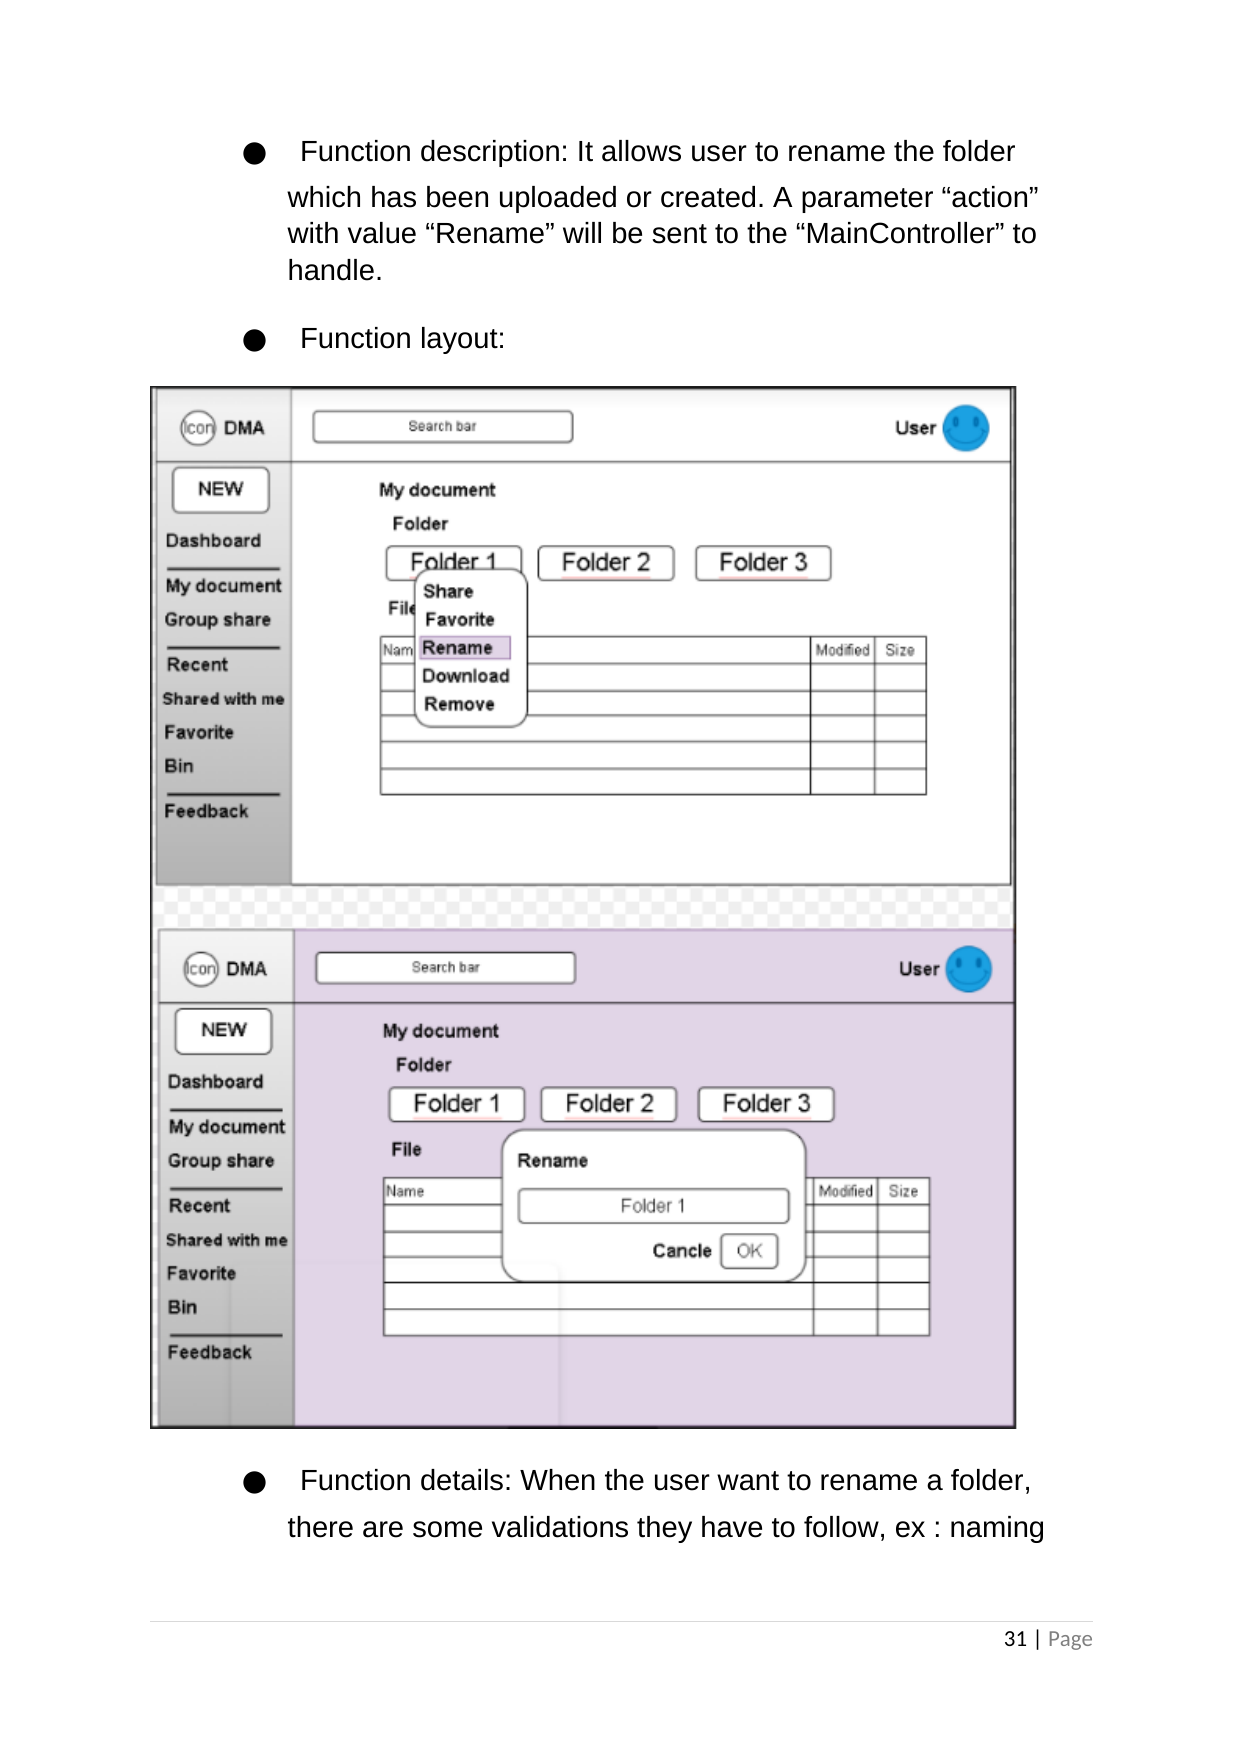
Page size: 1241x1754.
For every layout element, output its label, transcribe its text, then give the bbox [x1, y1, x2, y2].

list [242, 1448, 1093, 1543]
list Function layout: [242, 305, 1093, 365]
picture [150, 386, 1018, 1429]
list Function description: It allows user to rename the folder which has been uploaded or created. A parameter “action” with value “Rename” will be sent to the “MainController” to handle. [242, 118, 1093, 286]
